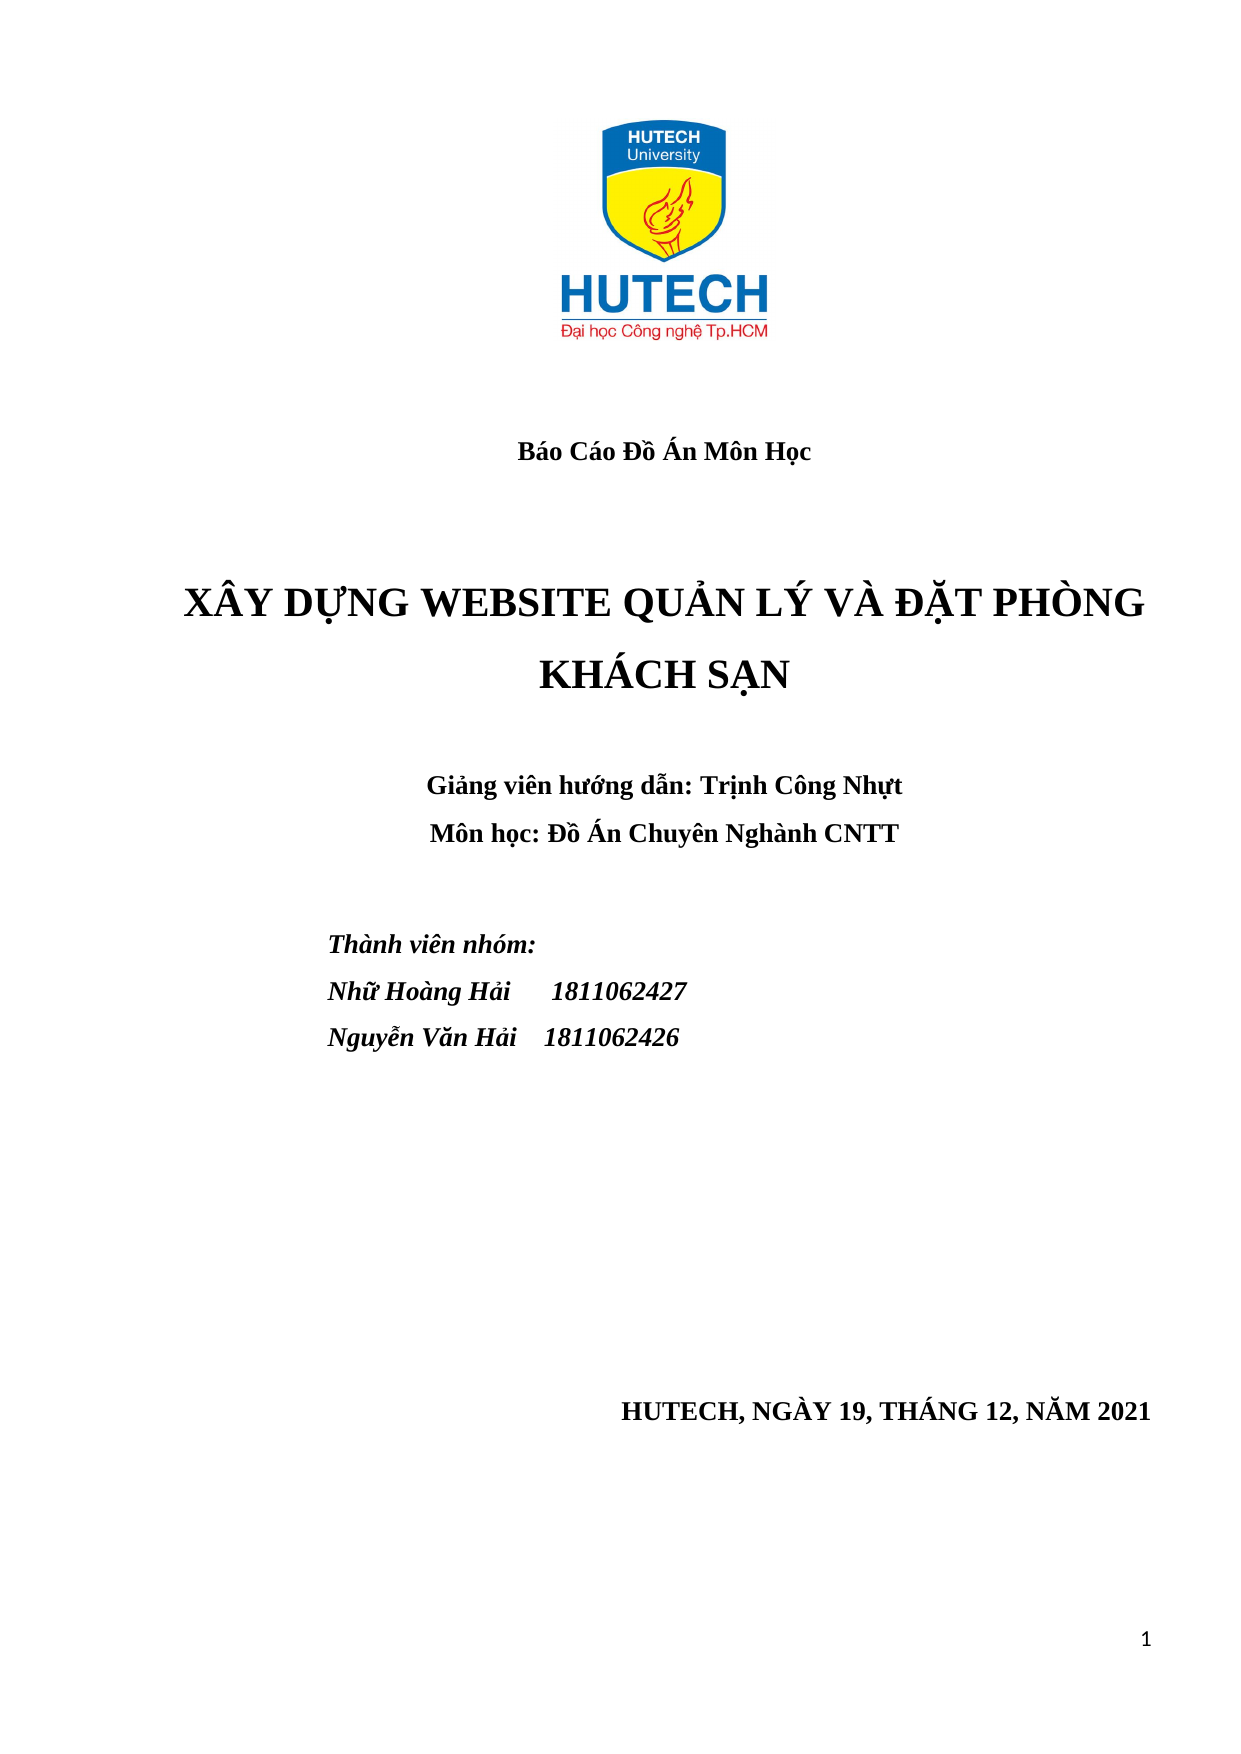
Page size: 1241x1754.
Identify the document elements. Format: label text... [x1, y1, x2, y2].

text Thành viên nhóm: [204, 928, 1152, 959]
text Báo Cáo Đồ Án Môn Học [177, 434, 1152, 477]
text Nguyễn Văn Hải 1811062426 [204, 1021, 1152, 1053]
text Hutech, NGÀY 19, THÁNG 12, NĂM 2021 [177, 1395, 1152, 1431]
text Nhữ Hoàng Hải 1811062427 [204, 975, 1152, 1006]
text XÂY DỰNG WEBSITE QUẢN LÝ VÀ ĐẶT PHÒNG KHÁCH SẠN [177, 577, 1152, 697]
text Môn học: Đồ Án Chuyên Nghành CNTT [177, 816, 1152, 849]
text Giảng viên hướng dẫn: Trịnh Công Nhựt [177, 768, 1152, 800]
picture [553, 118, 776, 341]
